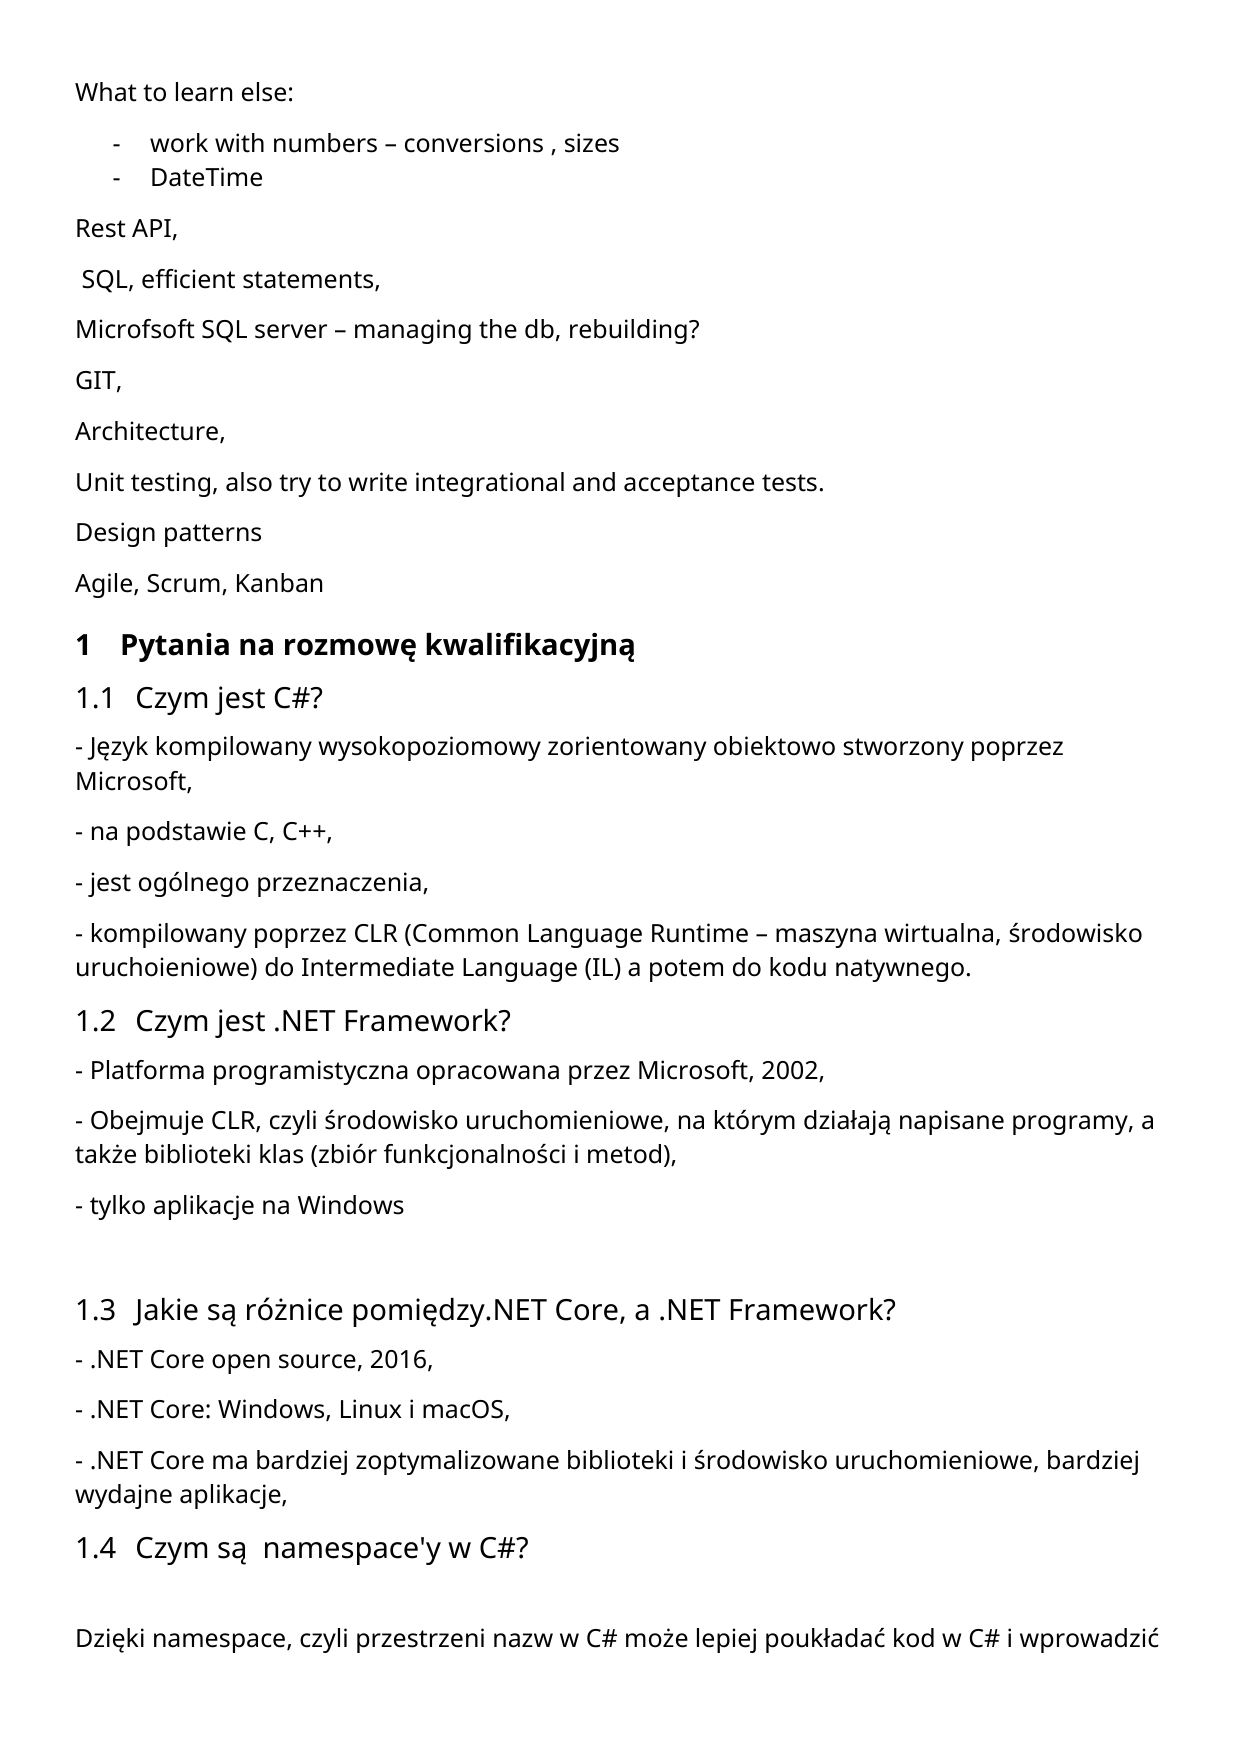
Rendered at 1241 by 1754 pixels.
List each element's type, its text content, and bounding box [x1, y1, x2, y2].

text - .NET Core: Windows, Linux i macOS, [75, 1392, 1165, 1426]
text Architecture, [75, 413, 1165, 447]
text - jest ogólnego przeznaczenia, [75, 864, 1165, 899]
text Microfsoft SQL server – managing the db, rebuilding? [75, 312, 1165, 346]
text - kompilowany poprzez CLR (Common Language Runtime – maszyna wirtualna, środowisko uruchoieniowe) do Intermediate Language (IL) a potem do kodu natywnego. [75, 915, 1165, 983]
subtitle Czym są namespace'y w C#? [75, 1528, 1165, 1567]
text - na podstawie C, C++, [75, 814, 1165, 848]
subtitle Pytania na rozmowę kwalifikacyjną [75, 625, 1165, 664]
subtitle Jakie są różnice pomiędzy.NET Core, a .NET Framework? [75, 1289, 1165, 1329]
text - .NET Core open source, 2016, [75, 1341, 1165, 1376]
text GIT, [75, 363, 1165, 397]
text - Język kompilowany wysokopoziomowy zorientowany obiektowo stworzony poprzez Microsoft, [75, 729, 1165, 797]
text - .NET Core ma bardziej zoptymalizowane biblioteki i środowisko uruchomieniowe, bardziej wydajne aplikacje, [75, 1443, 1165, 1511]
text - Platforma programistyczna opracowana przez Microsoft, 2002, [75, 1052, 1165, 1086]
text Unit testing, also try to write integrational and acceptance tests. [75, 464, 1165, 498]
text What to learn else: [75, 75, 1165, 109]
list DateTime [112, 160, 1165, 194]
subtitle Czym jest C#? [75, 677, 1165, 717]
text Agile, Scrum, Kanban [75, 566, 1165, 600]
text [75, 1580, 1165, 1655]
text Rest API, [75, 211, 1165, 244]
list work with numbers – conversions , sizes [112, 126, 1165, 160]
text SQL, efficient statements, [75, 261, 1165, 295]
text - Obejmuje CLR, czyli środowisko uruchomieniowe, na którym działają napisane programy, a także biblioteki klas (zbiór funkcjonalności i metod), [75, 1103, 1165, 1171]
text Design patterns [75, 515, 1165, 549]
text - tylko aplikacje na Windows [75, 1188, 1165, 1222]
subtitle Czym jest .NET Framework? [75, 1000, 1165, 1040]
